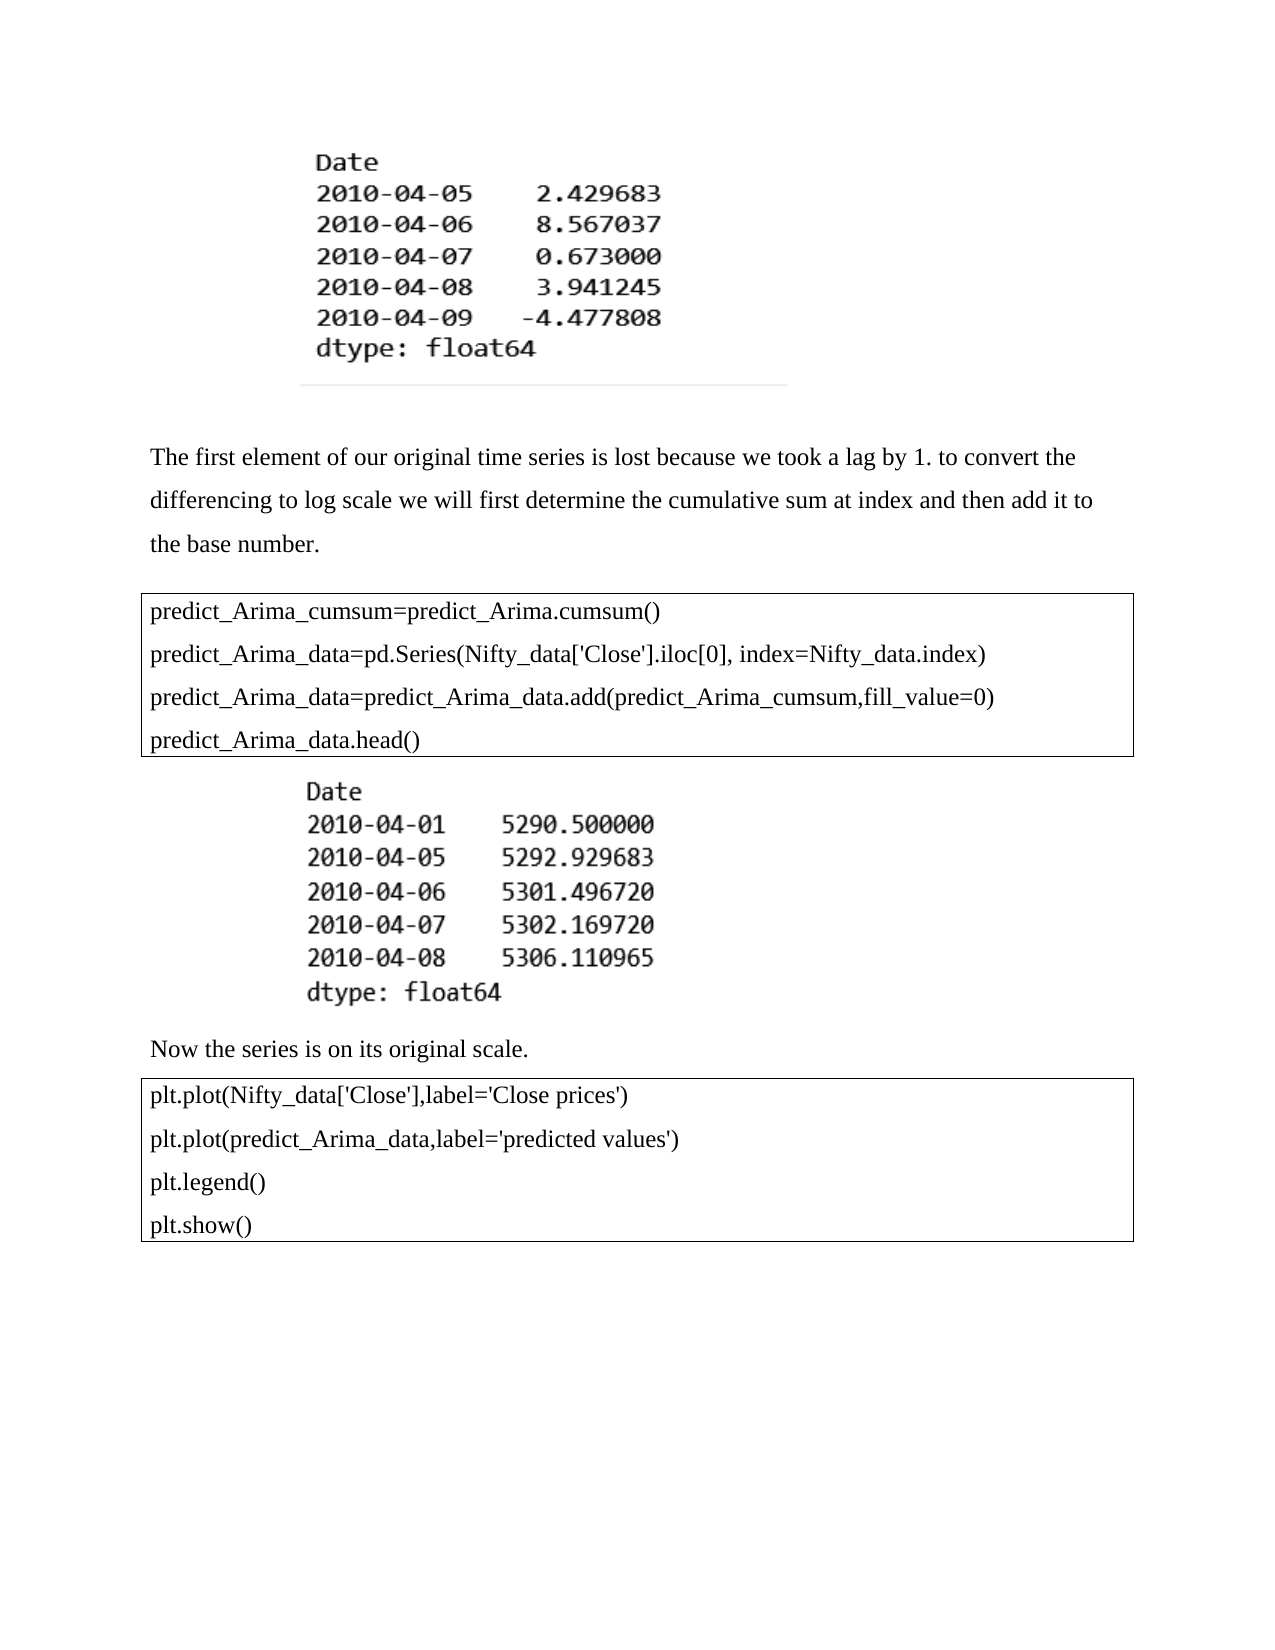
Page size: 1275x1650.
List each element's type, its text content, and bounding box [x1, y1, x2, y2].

text predict_Arima_cumsum=predict_Arima.cumsum() [142, 594, 1133, 624]
text plt.show() [142, 1207, 1133, 1241]
text predict_Arima_data.head() [142, 722, 1133, 756]
text predict_Arima_data=predict_Arima_data.add(predict_Arima_cumsum,fill_value=0) [142, 679, 1133, 711]
text predict_Arima_data=pd.Series(Nifty_data['Close'].iloc[0], index=Nifty_data.index) [142, 636, 1133, 668]
text Now the series is on its original scale. [150, 1034, 1125, 1063]
text plt.plot(Nifty_data['Close'],label='Close prices') [142, 1079, 1133, 1109]
text The first element of our original time series is lost because we took a lag by 1. to convert the differencing to log scale we will first determine the cumulative sum at index and then add it to the base number. [150, 442, 1125, 557]
text plt.legend() [142, 1164, 1133, 1196]
picture [300, 150, 788, 386]
text plt.plot(predict_Arima_data,label='predicted values') [142, 1121, 1133, 1152]
picture [300, 771, 780, 1021]
